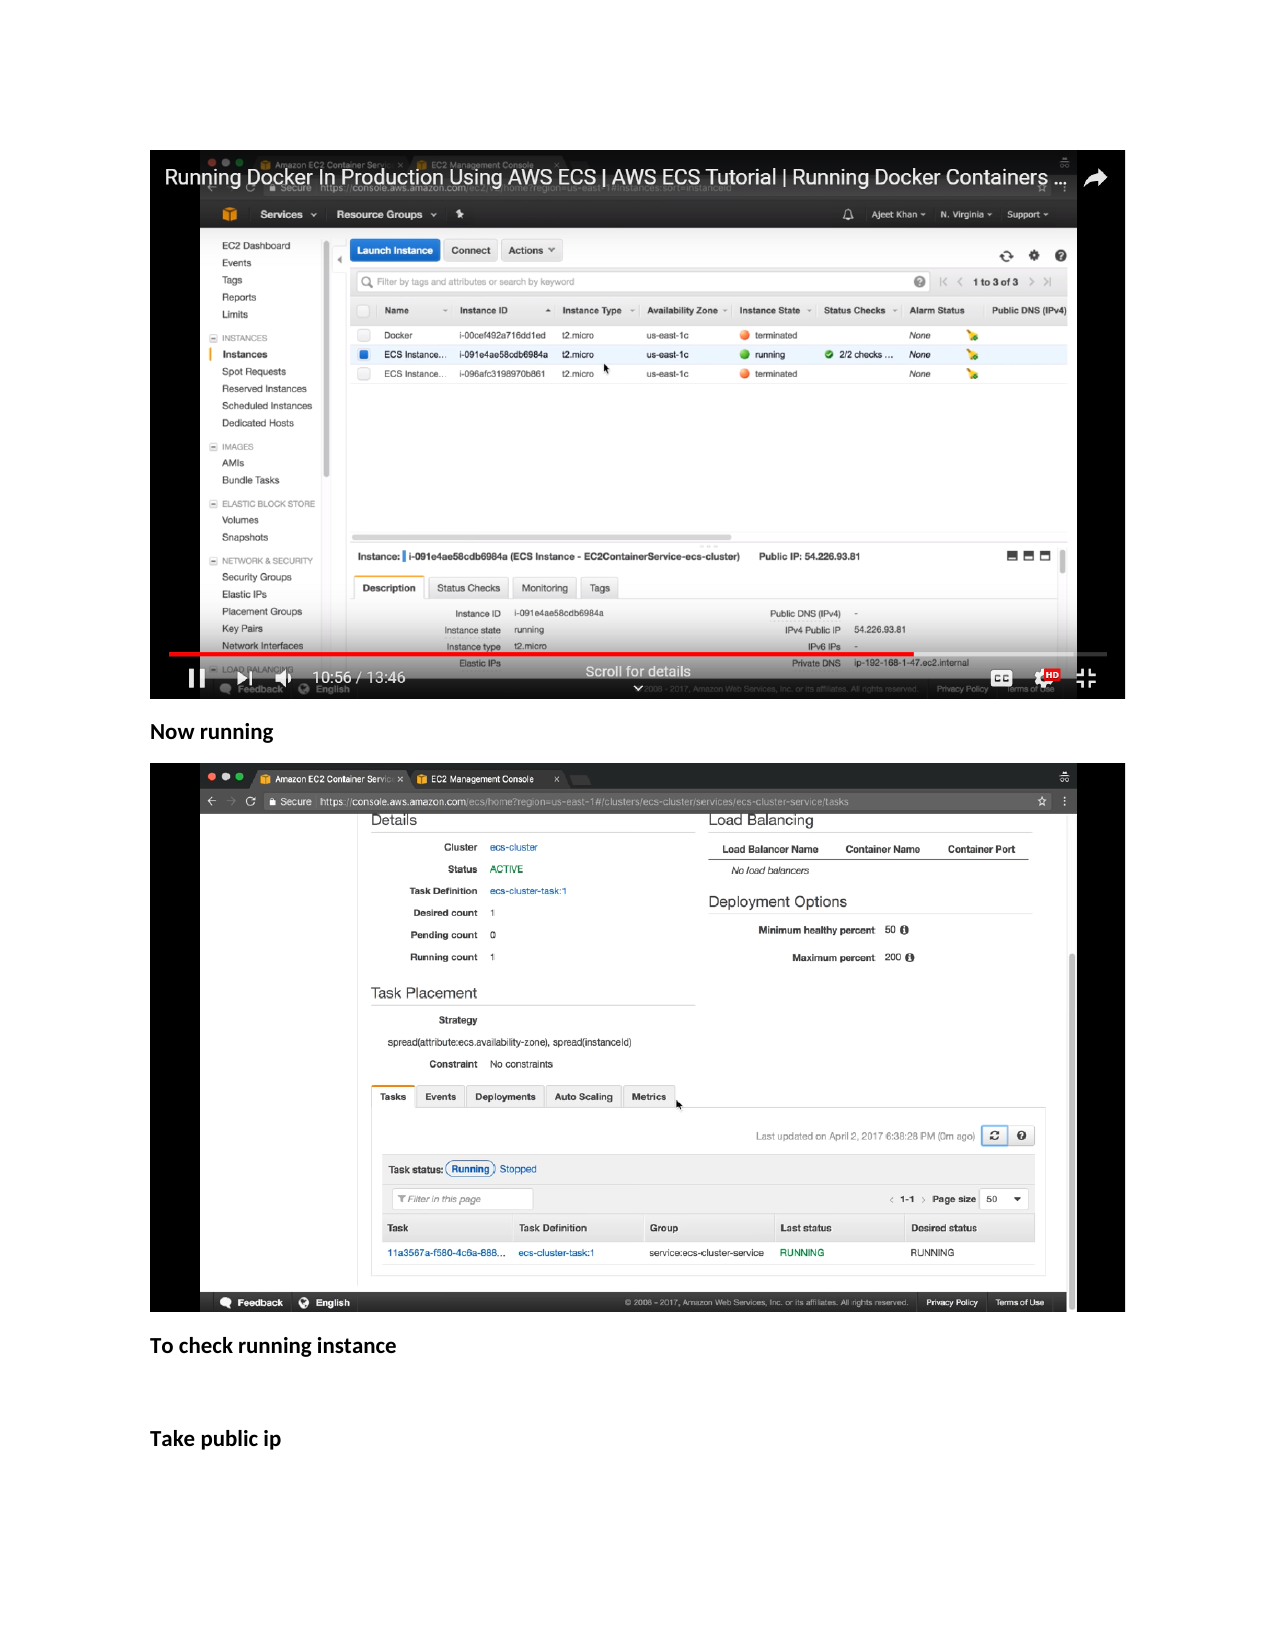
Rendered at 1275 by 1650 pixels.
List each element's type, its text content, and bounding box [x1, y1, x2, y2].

text To check running instance [150, 1331, 1125, 1359]
text Take public ip [150, 1424, 1125, 1453]
picture [150, 763, 1125, 1312]
picture [150, 150, 1125, 699]
text Now running [150, 717, 1125, 745]
